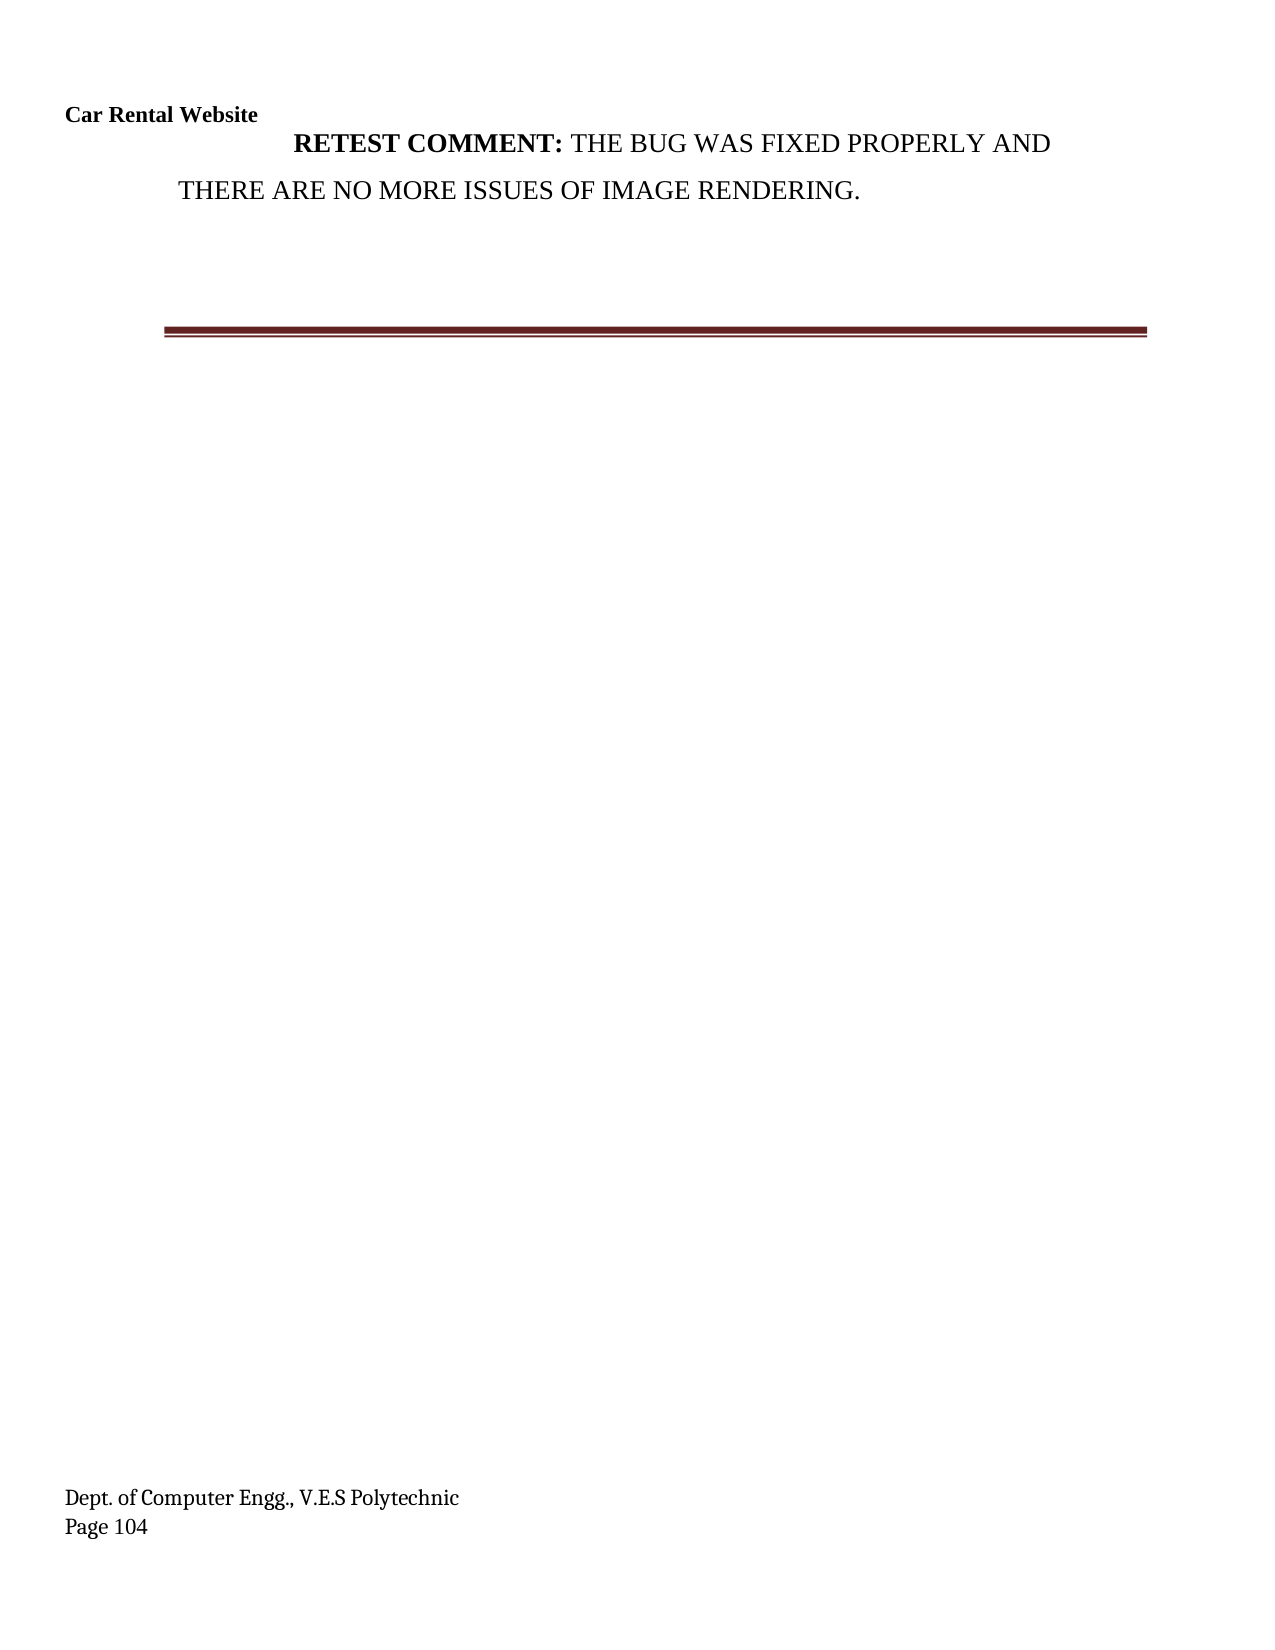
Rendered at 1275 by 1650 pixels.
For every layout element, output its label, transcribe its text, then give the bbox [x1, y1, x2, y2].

subtitle RETEST COMMENT: THE BUG WAS FIXED PROPERLY AND THERE ARE NO MORE ISSUES OF IMAGE RENDERING. [178, 127, 1090, 205]
